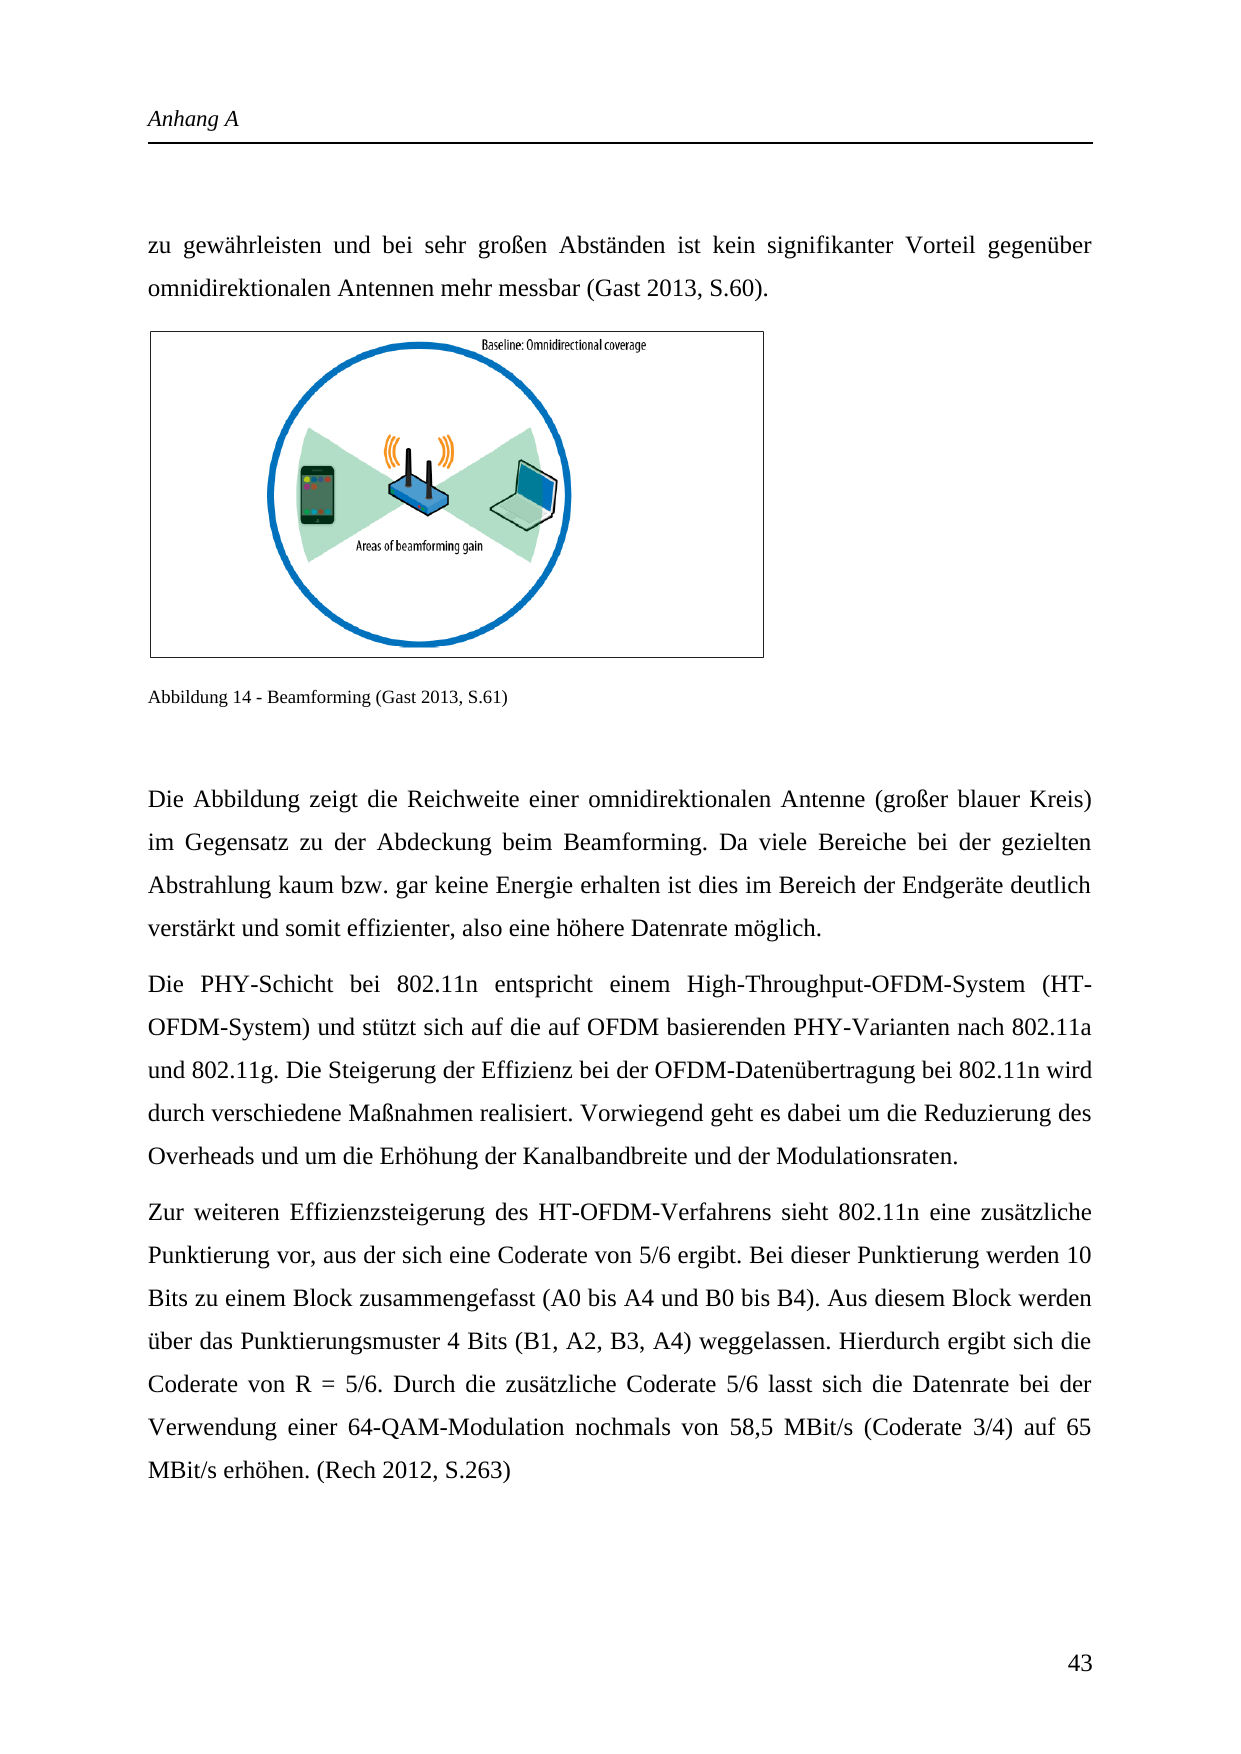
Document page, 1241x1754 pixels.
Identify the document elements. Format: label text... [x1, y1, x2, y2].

text Abbildung 14 - Beamforming (Gast 2013, S.61) [148, 686, 1093, 707]
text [148, 230, 1093, 302]
picture [147, 328, 767, 661]
text Die PHY-Schicht bei 802.11n entspricht einem High-Throughput-OFDM-System (HT-OFDM-System) und stützt sich auf die auf OFDM basierenden PHY-Varianten nach 802.11a und 802.11g. Die Steigerung der Effizienz bei der OFDM-Datenübertragung bei 802.11n wird durch verschiedene Maßnahmen realisiert. Vorwiegend geht es dabei um die Reduzierung des Overheads und um die Erhöhung der Kanalbandbreite und der Modulationsraten. [148, 969, 1093, 1170]
text Die Abbildung zeigt die Reichweite einer omnidirektionalen Antenne (großer blauer Kreis) im Gegensatz zu der Abdeckung beim Beamforming. Da viele Bereiche bei der gezielten Abstrahlung kaum bzw. gar keine Energie erhalten ist dies im Bereich der Endgeräte deutlich verstärkt und somit effizienter, also eine höhere Datenrate möglich. [148, 784, 1093, 942]
text Zur weiteren Effizienzsteigerung des HT-OFDM-Verfahrens sieht 802.11n eine zusätzliche Punktierung vor, aus der sich eine Coderate von 5/6 ergibt. Bei dieser Punktierung werden 10 Bits zu einem Block zusammengefasst (A0 bis A4 und B0 bis B4). Aus diesem Block werden über das Punktierungsmuster 4 Bits (B1, A2, B3, A4) weggelassen. Hierdurch ergibt sich die Coderate von R = 5/6. Durch die zusätzliche Coderate 5/6 lasst sich die Datenrate bei der Verwendung einer 64-QAM-Modulation nochmals von 58,5 MBit/s (Coderate 3/4) auf 65 MBit/s erhöhen. (Rech 2012, S.263) [148, 1197, 1093, 1484]
